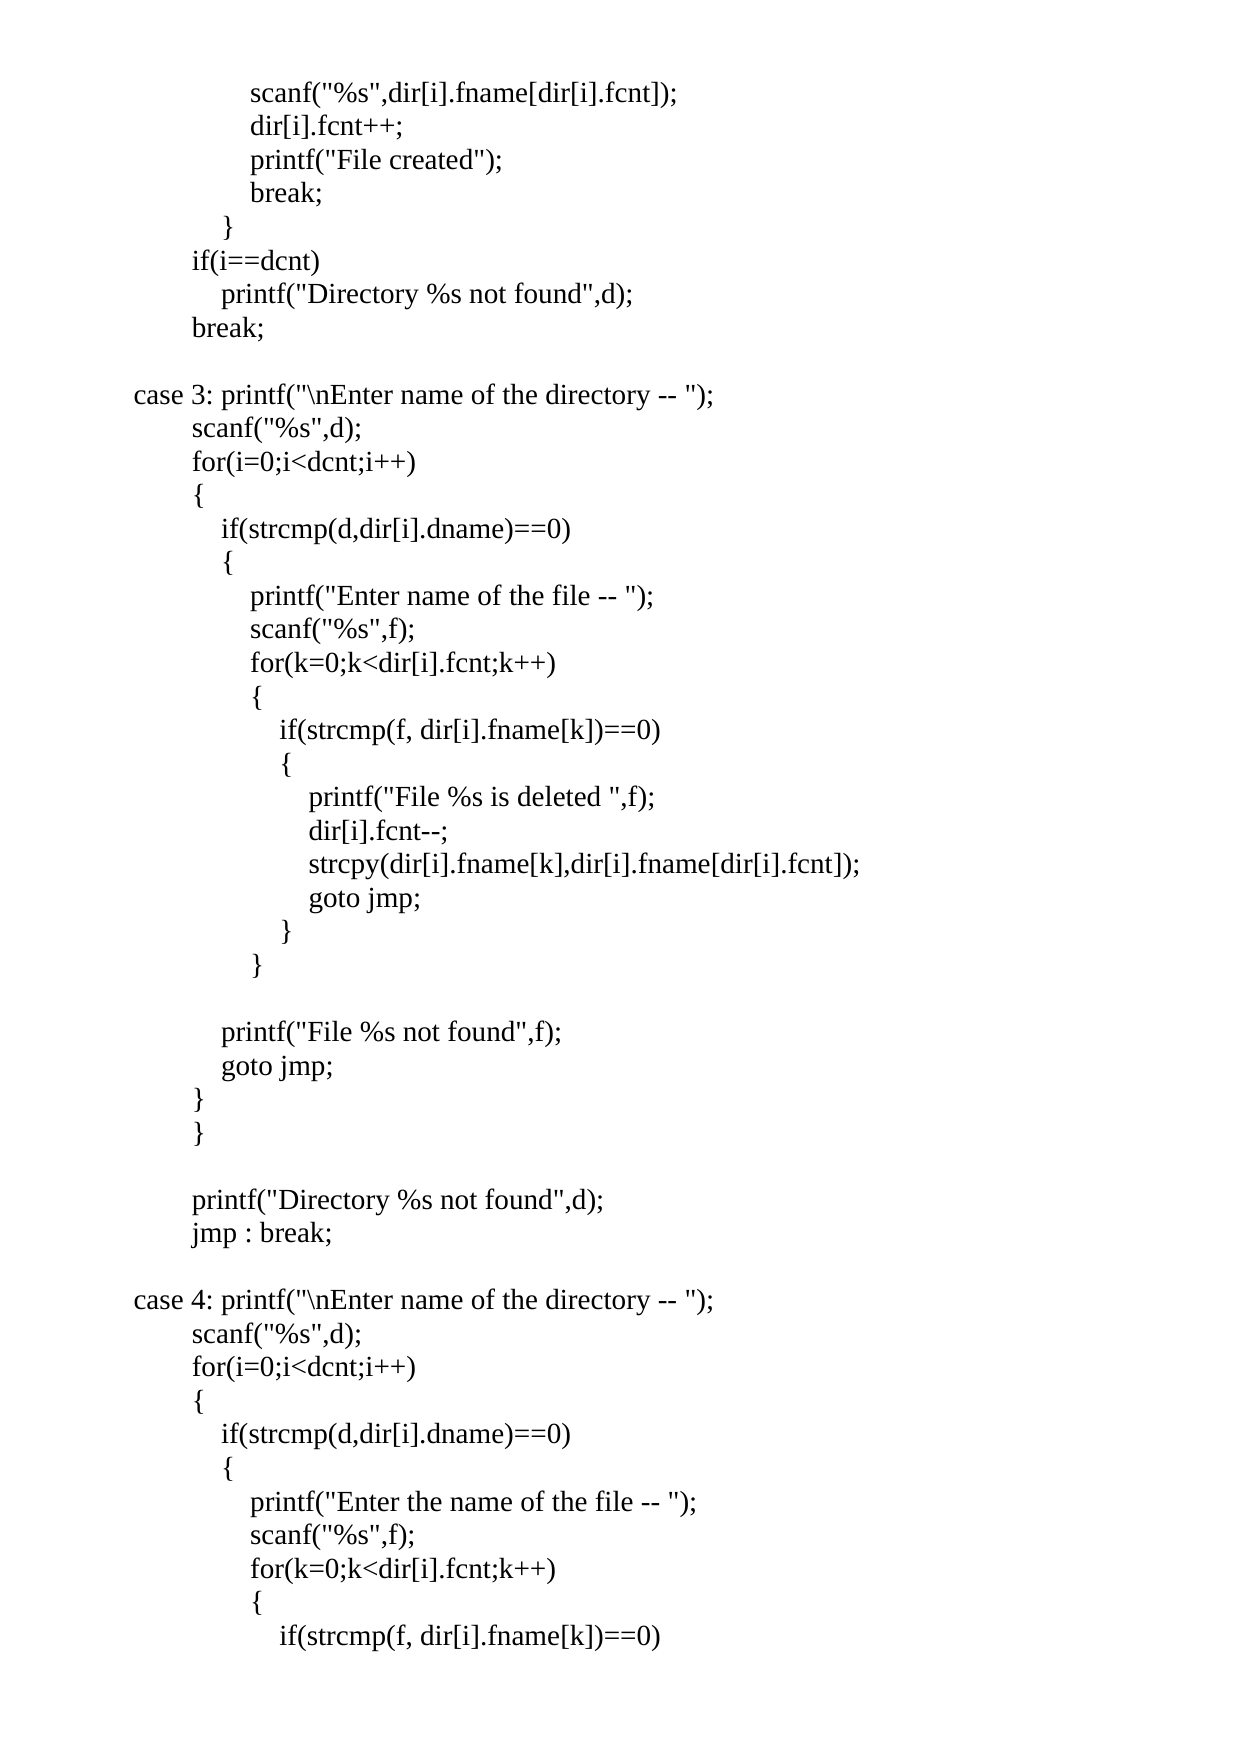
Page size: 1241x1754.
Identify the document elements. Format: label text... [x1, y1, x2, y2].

list scanf("%s",d); [75, 1316, 1165, 1349]
list scanf("%s",d); [75, 410, 1165, 444]
list if(i==dcnt) [75, 243, 1165, 276]
list scanf("%s",f); [75, 1517, 1165, 1551]
list printf("Directory %s not found",d); [75, 1182, 1165, 1215]
list for(k=0;k<dir[i].fcnt;k++) [75, 645, 1165, 679]
list { [75, 746, 1165, 779]
list break; [75, 310, 1165, 343]
list if(strcmp(d,dir[i].dname)==0) [75, 1417, 1165, 1450]
list case 4: printf("\nEnter name of the directory -- "); [75, 1282, 1165, 1316]
list printf("Directory %s not found",d); [75, 276, 1165, 310]
list printf("Enter name of the file -- "); [75, 578, 1165, 612]
list printf("File created"); [75, 142, 1165, 176]
list { [75, 679, 1165, 712]
list if(strcmp(f, dir[i].fname[k])==0) [75, 712, 1165, 746]
list } [75, 1081, 1165, 1115]
list { [75, 477, 1165, 511]
list { [75, 1383, 1165, 1417]
list case 3: printf("\nEnter name of the directory -- "); [75, 377, 1165, 410]
list { [75, 1584, 1165, 1618]
list for(i=0;i<dcnt;i++) [75, 444, 1165, 477]
list for(i=0;i<dcnt;i++) [75, 1349, 1165, 1383]
list dir[i].fcnt++; [75, 108, 1165, 142]
list } [75, 947, 1165, 981]
list dir[i].fcnt--; [75, 813, 1165, 846]
list printf("File %s is deleted ",f); [75, 779, 1165, 813]
list } [75, 209, 1165, 243]
list goto jmp; [75, 880, 1165, 913]
list scanf("%s",f); [75, 612, 1165, 645]
list } [75, 913, 1165, 947]
list if(strcmp(f, dir[i].fname[k])==0) [75, 1618, 1165, 1651]
list goto jmp; [75, 1048, 1165, 1081]
list strcpy(dir[i].fname[k],dir[i].fname[dir[i].fcnt]); [75, 846, 1165, 880]
list scanf("%s",dir[i].fname[dir[i].fcnt]); [75, 75, 1165, 108]
list for(k=0;k<dir[i].fcnt;k++) [75, 1551, 1165, 1584]
list jmp : break; [75, 1215, 1165, 1249]
list { [75, 544, 1165, 578]
list { [75, 1450, 1165, 1484]
list } [75, 1115, 1165, 1148]
list break; [75, 176, 1165, 209]
list printf("File %s not found",f); [75, 1014, 1165, 1048]
list printf("Enter the name of the file -- "); [75, 1484, 1165, 1517]
list if(strcmp(d,dir[i].dname)==0) [75, 511, 1165, 544]
